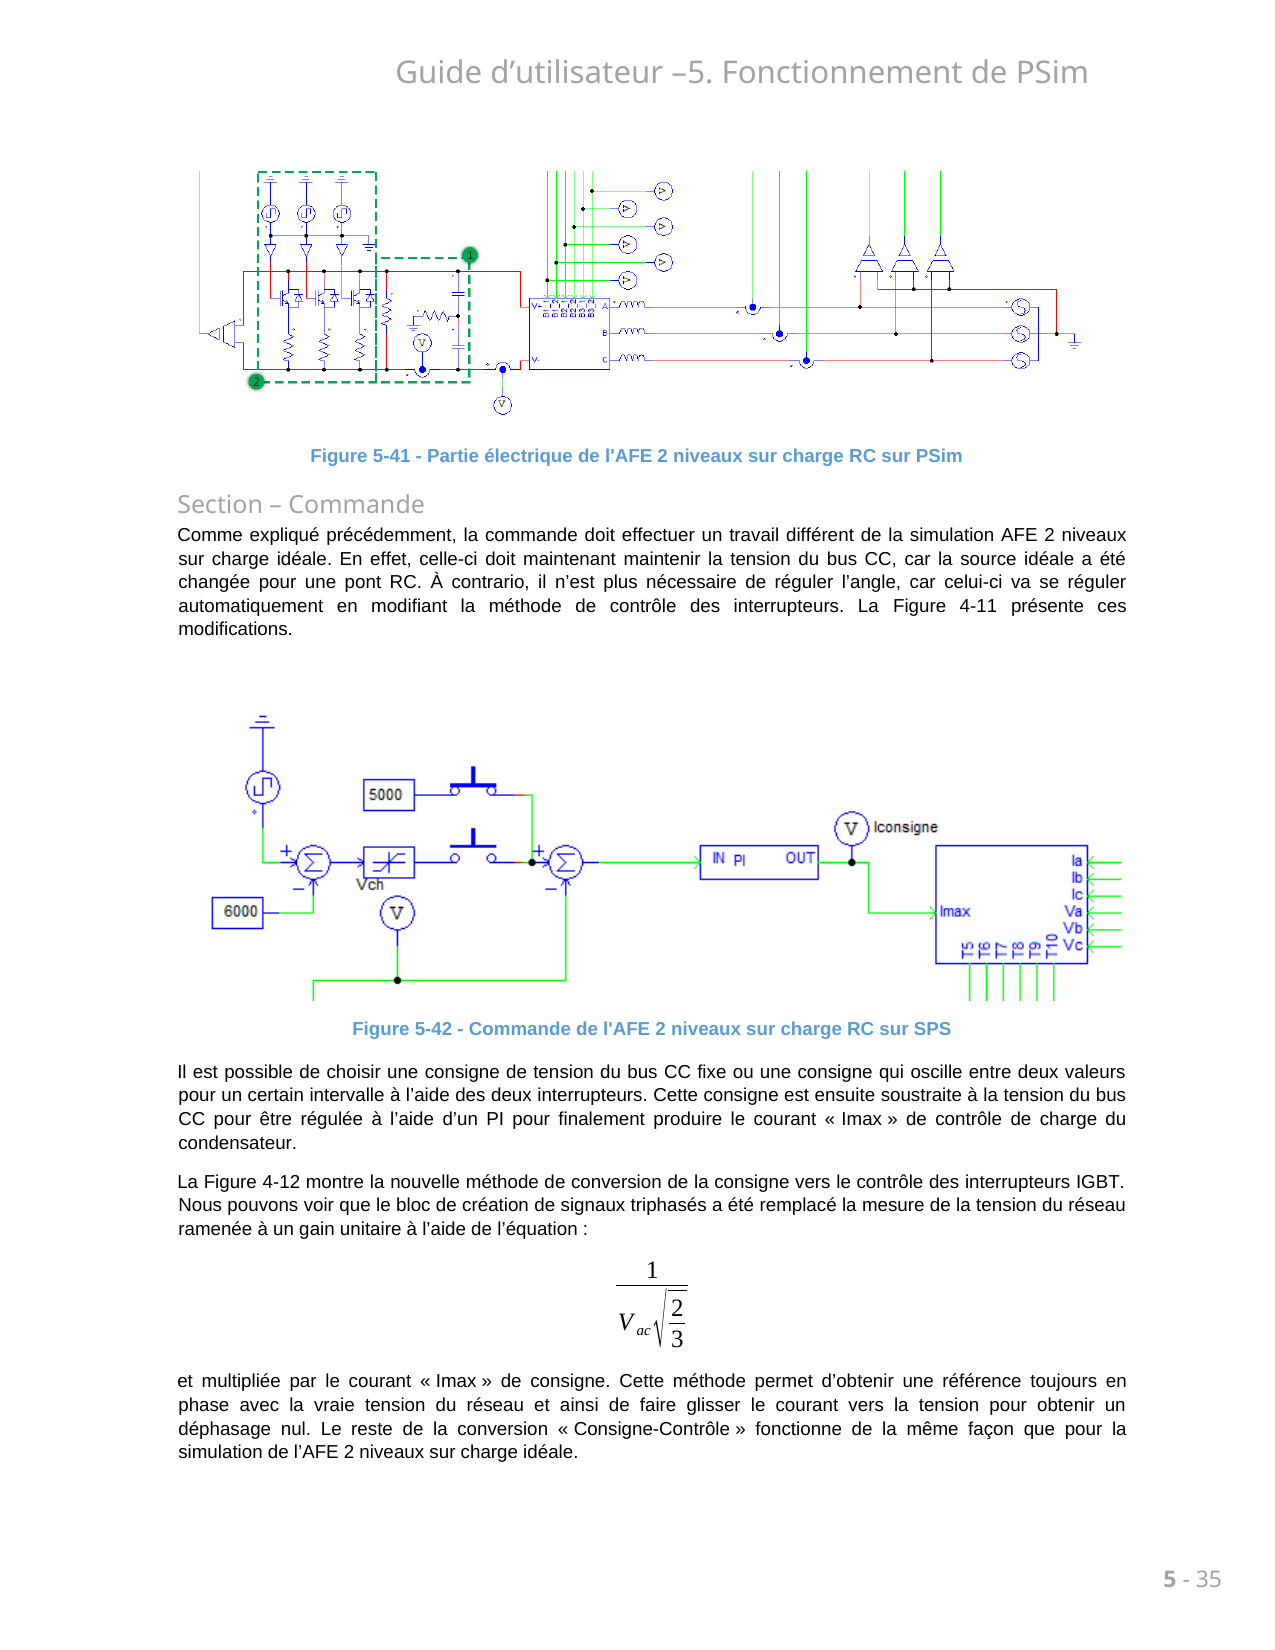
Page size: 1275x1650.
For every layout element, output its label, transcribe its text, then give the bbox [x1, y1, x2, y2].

text Figure 5-9 - Commande de l'AFE 2 niveaux sur charge RC sur SPS [177, 1018, 1127, 1040]
text et multipliée par le courant « Imax » de consigne. Cette méthode permet d’obtenir une référence toujours en phase avec la vraie tension du réseau et ainsi de faire glisser le courant vers la tension pour obtenir un déphasage nul. Le reste de la conversion « Consigne-Contrôle » fonctionne de la même façon que pour la simulation de l’AFE 2 niveaux sur charge idéale. [177, 1370, 1127, 1462]
text Il est possible de choisir une consigne de tension du bus CC fixe ou une consigne qui oscille entre deux valeurs pour un certain intervalle à l’aide des deux interrupteurs. Cette consigne est ensuite soustraite à la tension du bus CC pour être régulée à l’aide d’un PI pour finalement produire le courant « Imax » de contrôle de charge du condensateur. [177, 1061, 1127, 1153]
text Comme expliqué précédemment, la commande doit effectuer un travail différent de la simulation AFE 2 niveaux sur charge idéale. En effet, celle-ci doit maintenant maintenir la tension du bus CC, car la source idéale a été changée pour une pont RC. À contrario, il n’est plus nécessaire de réguler l’angle, car celui-ci va se réguler automatiquement en modifiant la méthode de contrôle des interrupteurs. La figure 4-11 présente ces modifications. [177, 524, 1127, 640]
text La figure 4-12 montre la nouvelle méthode de conversion de la consigne vers le contrôle des interrupteurs IGBT. Nous pouvons voir que le bloc de création de signaux triphasés a été remplacé la mesure de la tension du réseau ramenée à un gain unitaire à l’aide de l’équation : [177, 1171, 1127, 1239]
subtitle Section – Commande [177, 487, 1127, 521]
picture [181, 657, 1122, 1001]
text Figure 5-8 - Partie électrique de l'AFE 2 niveaux sur charge RC sur PSim [146, 444, 1127, 466]
picture [177, 171, 1102, 427]
